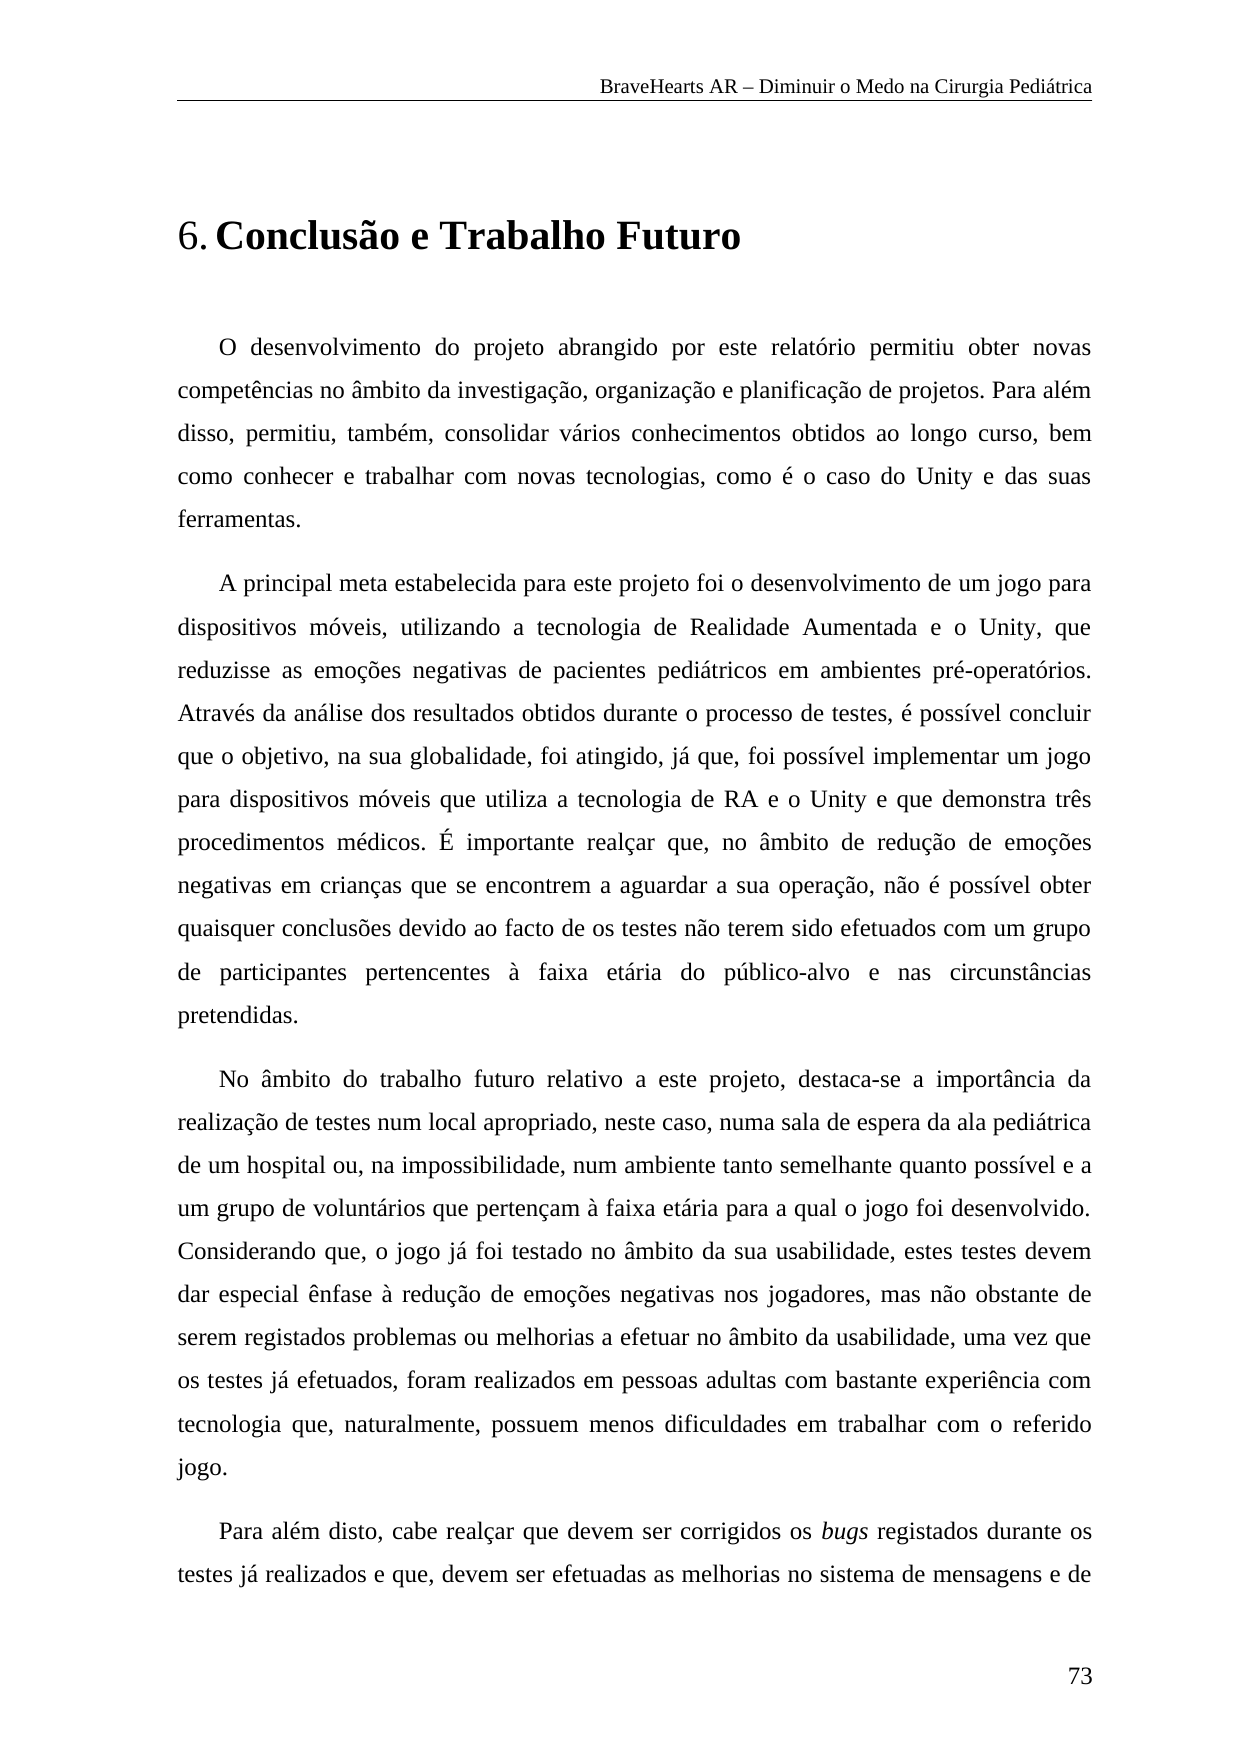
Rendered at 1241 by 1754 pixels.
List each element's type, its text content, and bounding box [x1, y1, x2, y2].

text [177, 1516, 1092, 1588]
text No âmbito do trabalho futuro relativo a este projeto, destaca-se a importância da realização de testes num local apropriado, neste caso, numa sala de espera da ala pediátrica de um hospital ou, na impossibilidade, num ambiente tanto semelhante quanto possível e a um grupo de voluntários que pertençam à faixa etária para a qual o jogo foi desenvolvido. Considerando que, o jogo já foi testado no âmbito da sua usabilidade, estes testes devem dar especial ênfase à redução de emoções negativas nos jogadores, mas não obstante de serem registados problemas ou melhorias a efetuar no âmbito da usabilidade, uma vez que os testes já efetuados, foram realizados em pessoas adultas com bastante experiência com tecnologia que, naturalmente, possuem menos dificuldades em trabalhar com o referido jogo. [177, 1064, 1092, 1481]
subtitle Conclusão e Trabalho Futuro [177, 210, 1092, 258]
text O desenvolvimento do projeto abrangido por este relatório permitiu obter novas competências no âmbito da investigação, organização e planificação de projetos. Para além disso, permitiu, também, consolidar vários conhecimentos obtidos ao longo curso, bem como conhecer e trabalhar com novas tecnologias, como é o caso do Unity e das suas ferramentas. [177, 332, 1092, 533]
text A principal meta estabelecida para este projeto foi o desenvolvimento de um jogo para dispositivos móveis, utilizando a tecnologia de Realidade Aumentada e o Unity, que reduzisse as emoções negativas de pacientes pediátricos em ambientes pré-operatórios. Através da análise dos resultados obtidos durante o processo de testes, é possível concluir que o objetivo, na sua globalidade, foi atingido, já que, foi possível implementar um jogo para dispositivos móveis que utiliza a tecnologia de RA e o Unity e que demonstra três procedimentos médicos. É importante realçar que, no âmbito de redução de emoções negativas em crianças que se encontrem a aguardar a sua operação, não é possível obter quaisquer conclusões devido ao facto de os testes não terem sido efetuados com um grupo de participantes pertencentes à faixa etária do público-alvo e nas circunstâncias pretendidas. [177, 568, 1092, 1028]
